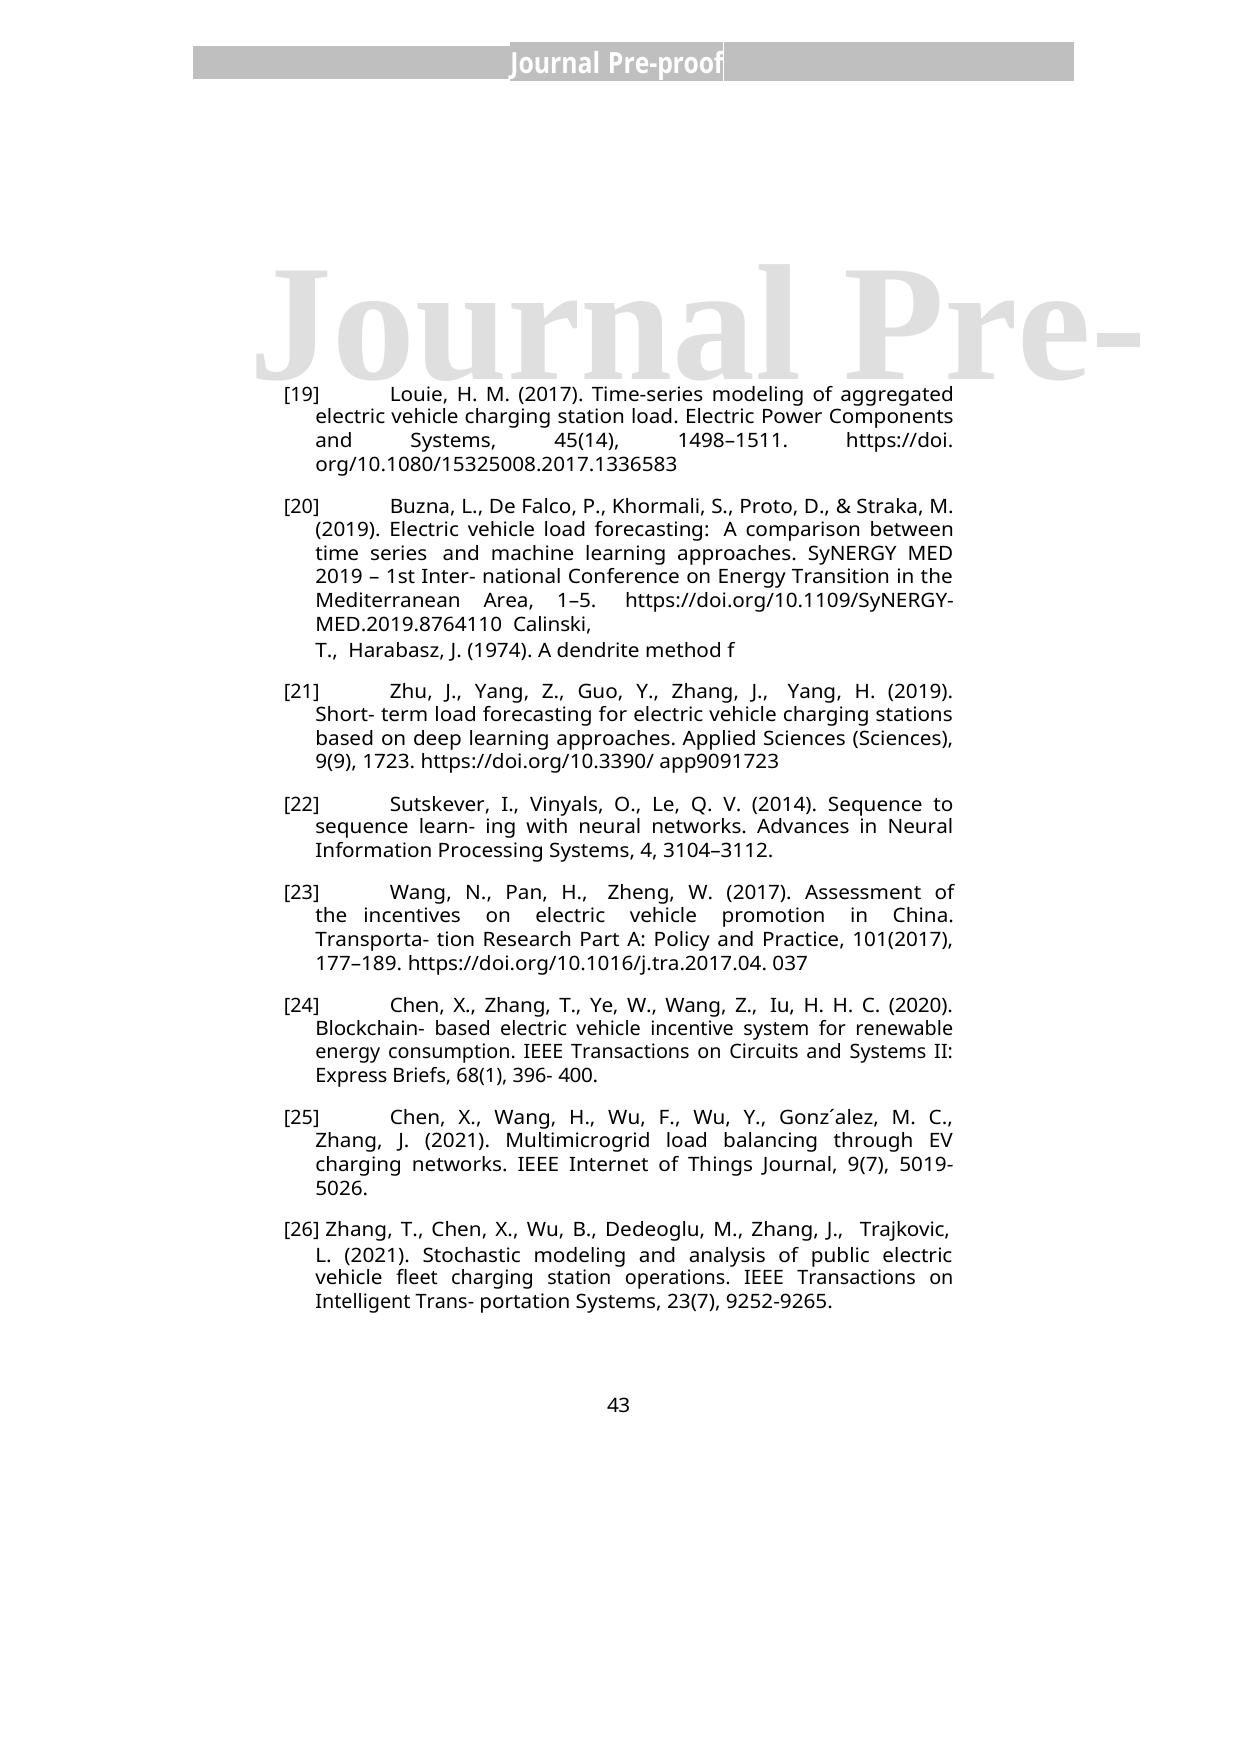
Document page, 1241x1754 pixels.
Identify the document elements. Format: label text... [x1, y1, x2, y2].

list Chen, X., Zhang, T., Ye, W., Wang, Z., Iu, H. H. C. (2020). Blockchain- based electric vehicle incentive system for renewable energy consumption. IEEE Transactions on Circuits and Systems II: Express Briefs, 68(1), 396- 400. [284, 993, 954, 1088]
text L. (2021). Stochastic modeling and analysis of public electric vehicle fleet charging station operations. IEEE Transactions on Intelligent Trans- portation Systems, 23(7), 9252-9265. [315, 1243, 954, 1314]
list Zhang, T., Chen, X., Wu, B., Dedeoglu, M., Zhang, J., Trajkovic, [284, 1216, 1144, 1242]
list Zhu, J., Yang, Z., Guo, Y., Zhang, J., Yang, H. (2019). Short- term load forecasting for electric vehicle charging stations based on deep learning approaches. Applied Sciences (Sciences), 9(9), 1723. https://doi.org/10.3390/ app9091723 [284, 680, 954, 775]
text T., Harabasz, J. (1974). A dendrite method f [315, 637, 1144, 663]
text 43 [275, 1391, 962, 1418]
list Wang, N., Pan, H., Zheng, W. (2017). Assessment of the incentives on electric vehicle promotion in China. Transporta- tion Research Part A: Policy and Practice, 101(2017), 177–189. https://doi.org/10.1016/j.tra.2017.04. 037 [284, 881, 954, 976]
list Chen, X., Wang, H., Wu, F., Wu, Y., Gonz´alez, M. C., Zhang, J. (2021). Multimicrogrid load balancing through EV charging networks. IEEE Internet of Things Journal, 9(7), 5019-5026. [284, 1106, 954, 1201]
list Louie, H. M. (2017). Time-series modeling of aggregated electric vehicle charging station load. Electric Power Components and Systems, 45(14), 1498–1511. https://doi. org/10.1080/15325008.2017.1336583 [284, 382, 954, 477]
list Buzna, L., De Falco, P., Khormali, S., Proto, D., & Straka, M. (2019). Electric vehicle load forecasting: A comparison between time series and machine learning approaches. SyNERGY MED 2019 – 1st Inter- national Conference on Energy Transition in the Mediterranean Area, 1–5. https://doi.org/10.1109/SyNERGY-MED.2019.8764110 Calinski, [284, 495, 954, 637]
list Sutskever, I., Vinyals, O., Le, Q. V. (2014). Sequence to sequence learn- ing with neural networks. Advances in Neural Information Processing Systems, 4, 3104–3112. [284, 792, 954, 863]
